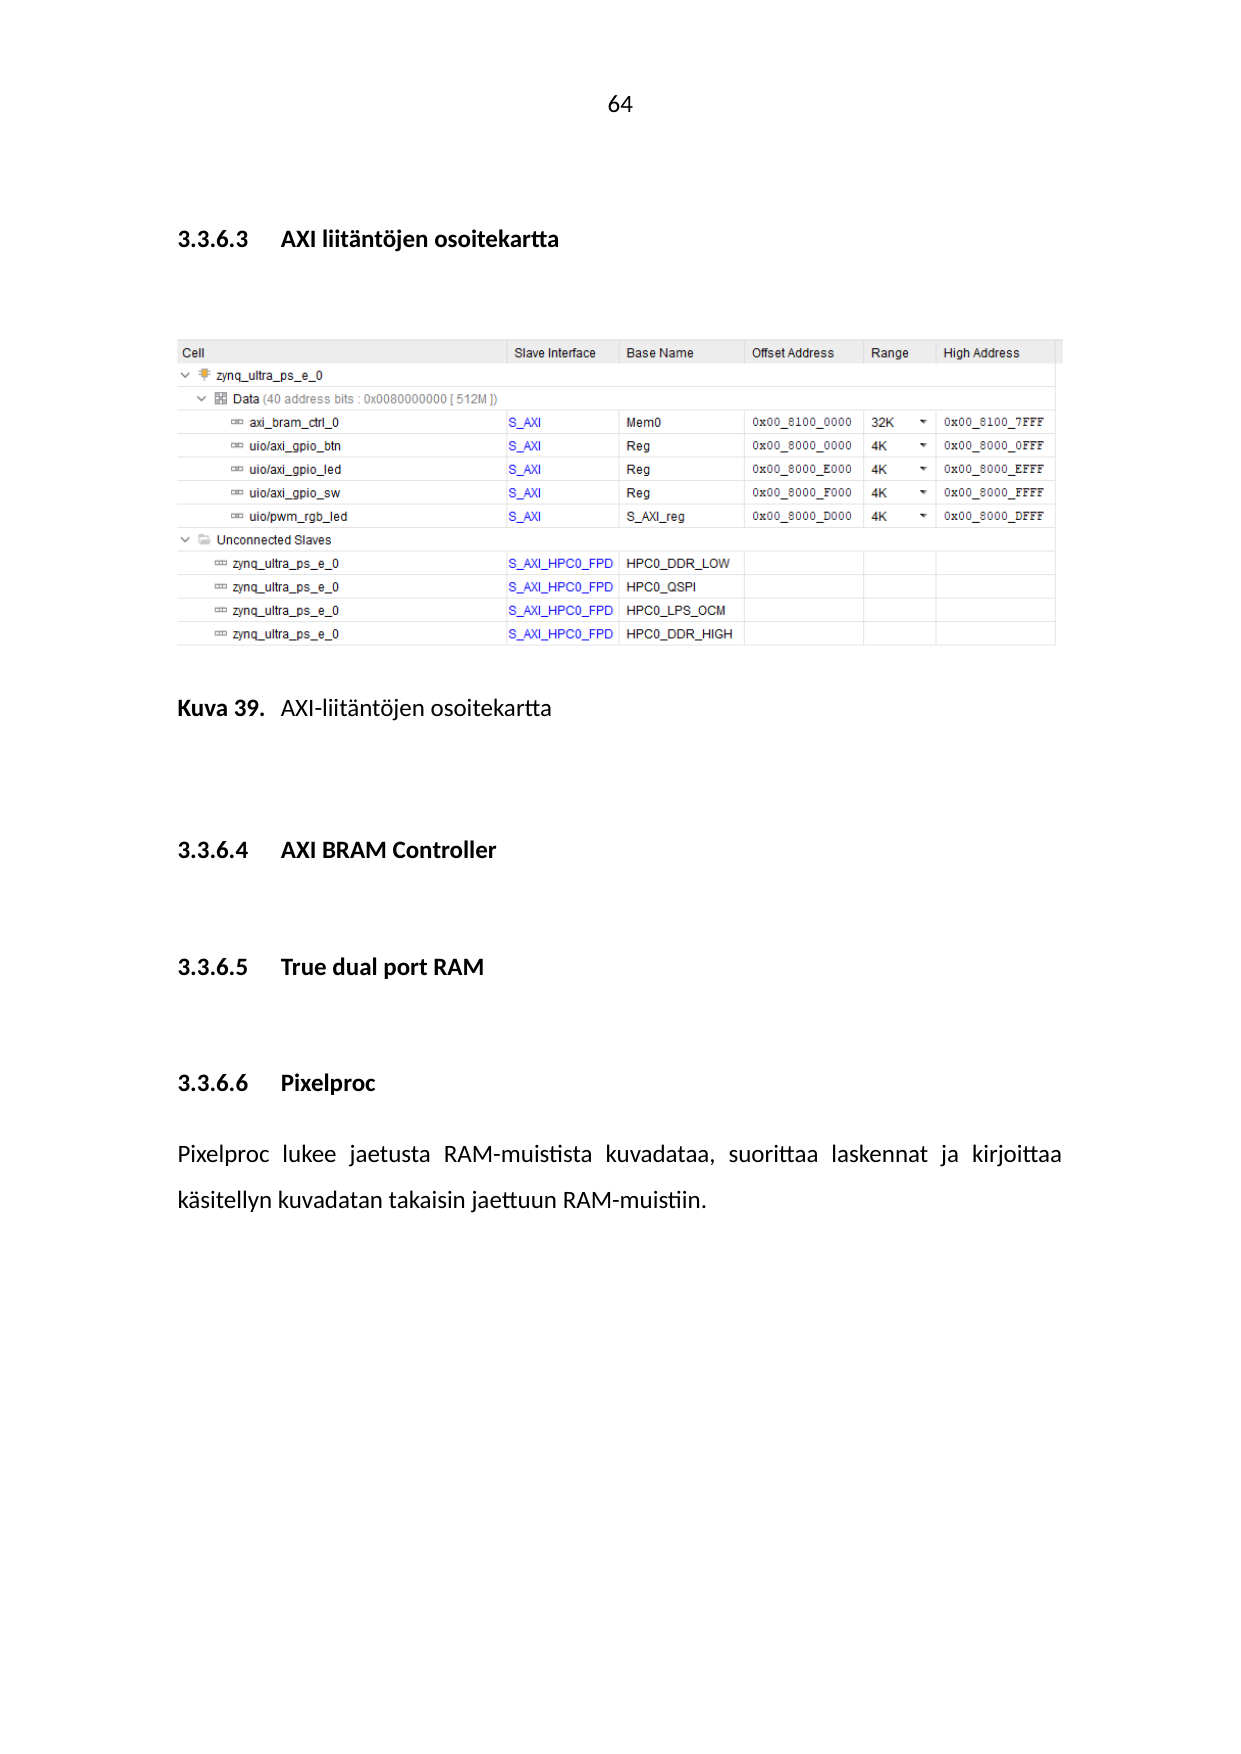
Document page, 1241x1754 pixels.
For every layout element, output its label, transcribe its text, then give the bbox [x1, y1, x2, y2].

subtitle True dual port RAM [177, 951, 1063, 982]
subtitle AXI BRAM Controller [177, 835, 1063, 865]
picture [177, 339, 1063, 665]
text Pixelproc lukee jaetusta RAM-muistista kuvadataa, suorittaa laskennat ja kirjoittaa käsitellyn kuvadatan takaisin jaettuun RAM-muistiin. [177, 1138, 1063, 1214]
text Kuva 39. AXI-liitäntöjen osoitekartta [177, 692, 1063, 722]
subtitle Pixelproc [177, 1068, 1063, 1098]
subtitle AXI liitäntöjen osoitekartta [177, 223, 1063, 253]
